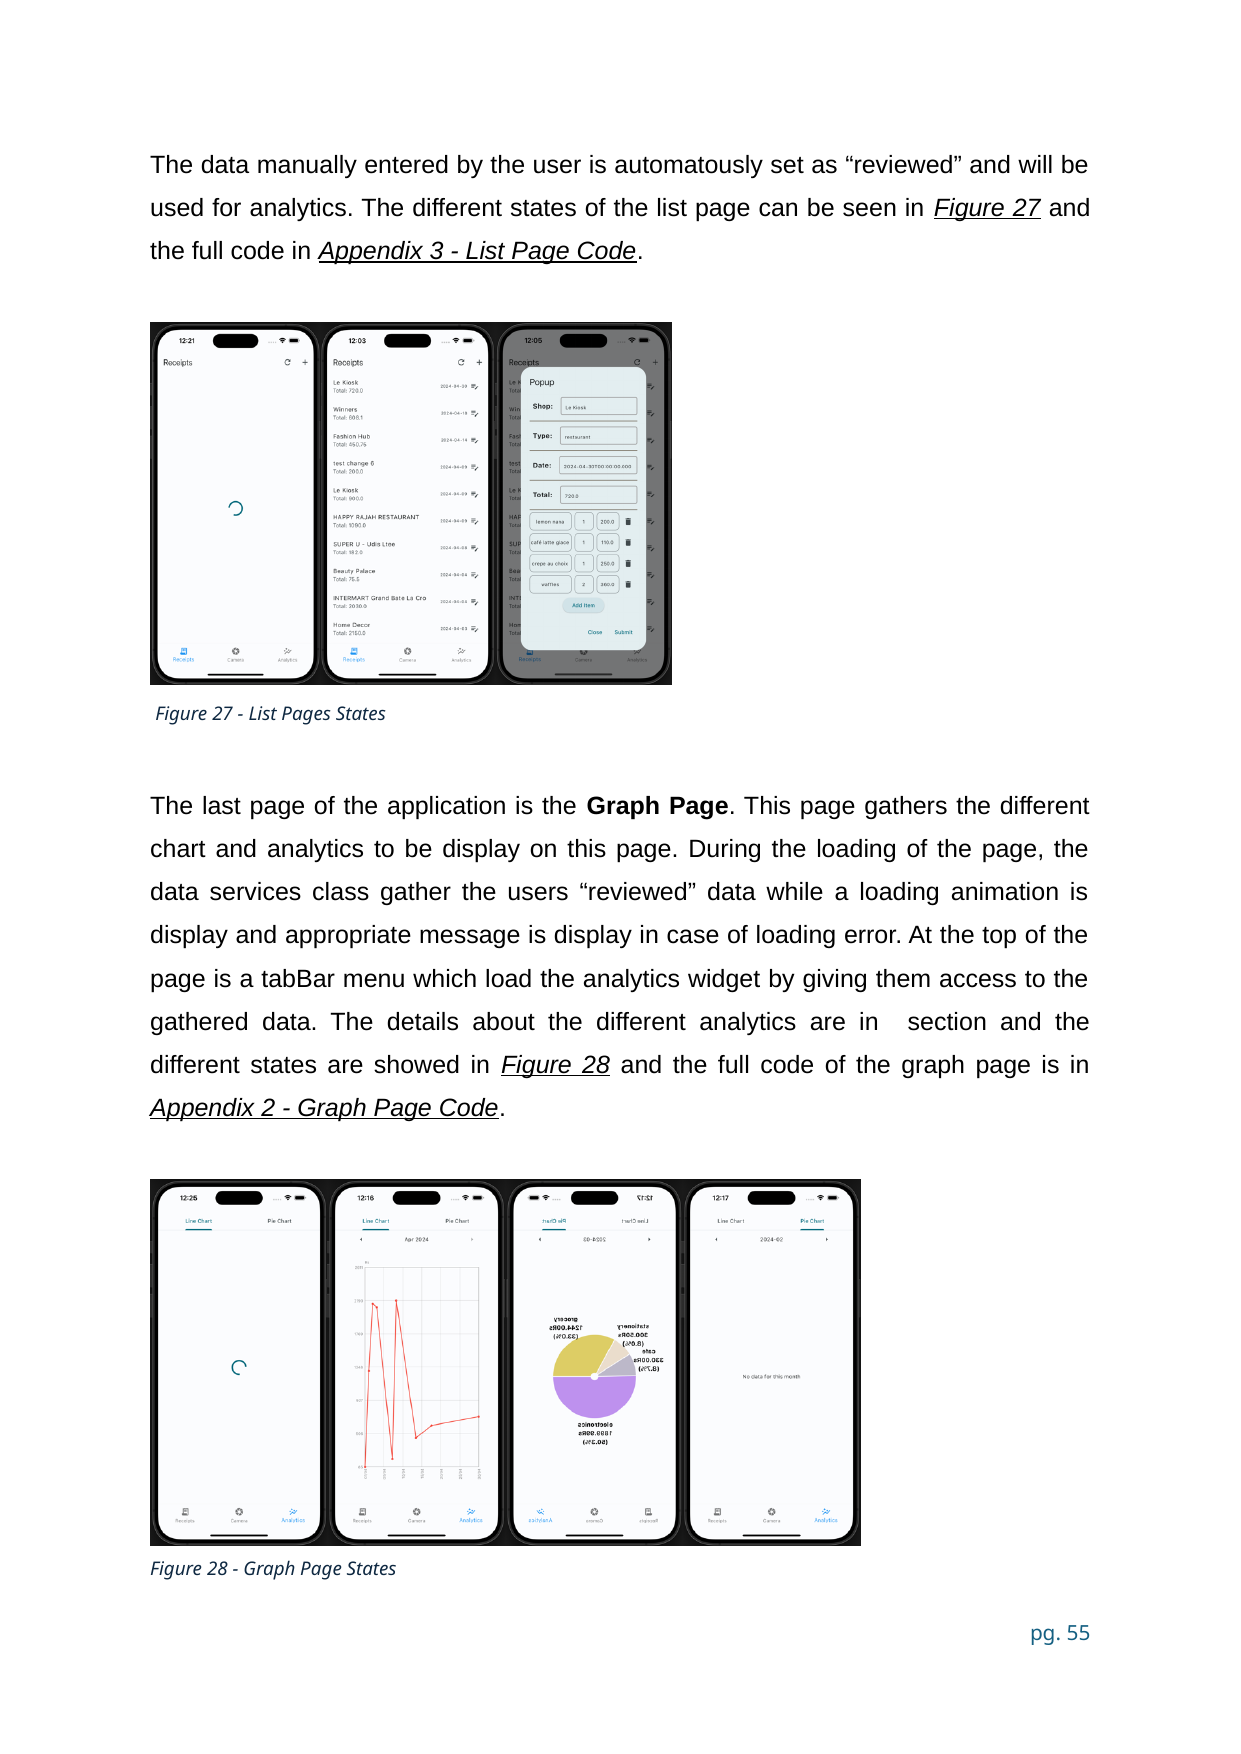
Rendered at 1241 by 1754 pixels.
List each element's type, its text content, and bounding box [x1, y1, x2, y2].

picture [150, 1179, 861, 1546]
picture [150, 322, 672, 685]
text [150, 150, 1090, 265]
text The last page of the application is the Graph Page. This page gathers the different chart and analytics to be display on this page. During the loading of the page, the data services class gather the users “reviewed” data while a loading animation is display and appropriate message is display in case of loading error. At the top of the page is a tabBar menu which load the analytics widget by giving them access to the gathered data. The details about the different analytics are in Widgets section and the different states are showed in Figure 28 and the full code of the graph page is in Appendix 2 - Graph Page Code. [150, 791, 1090, 1122]
